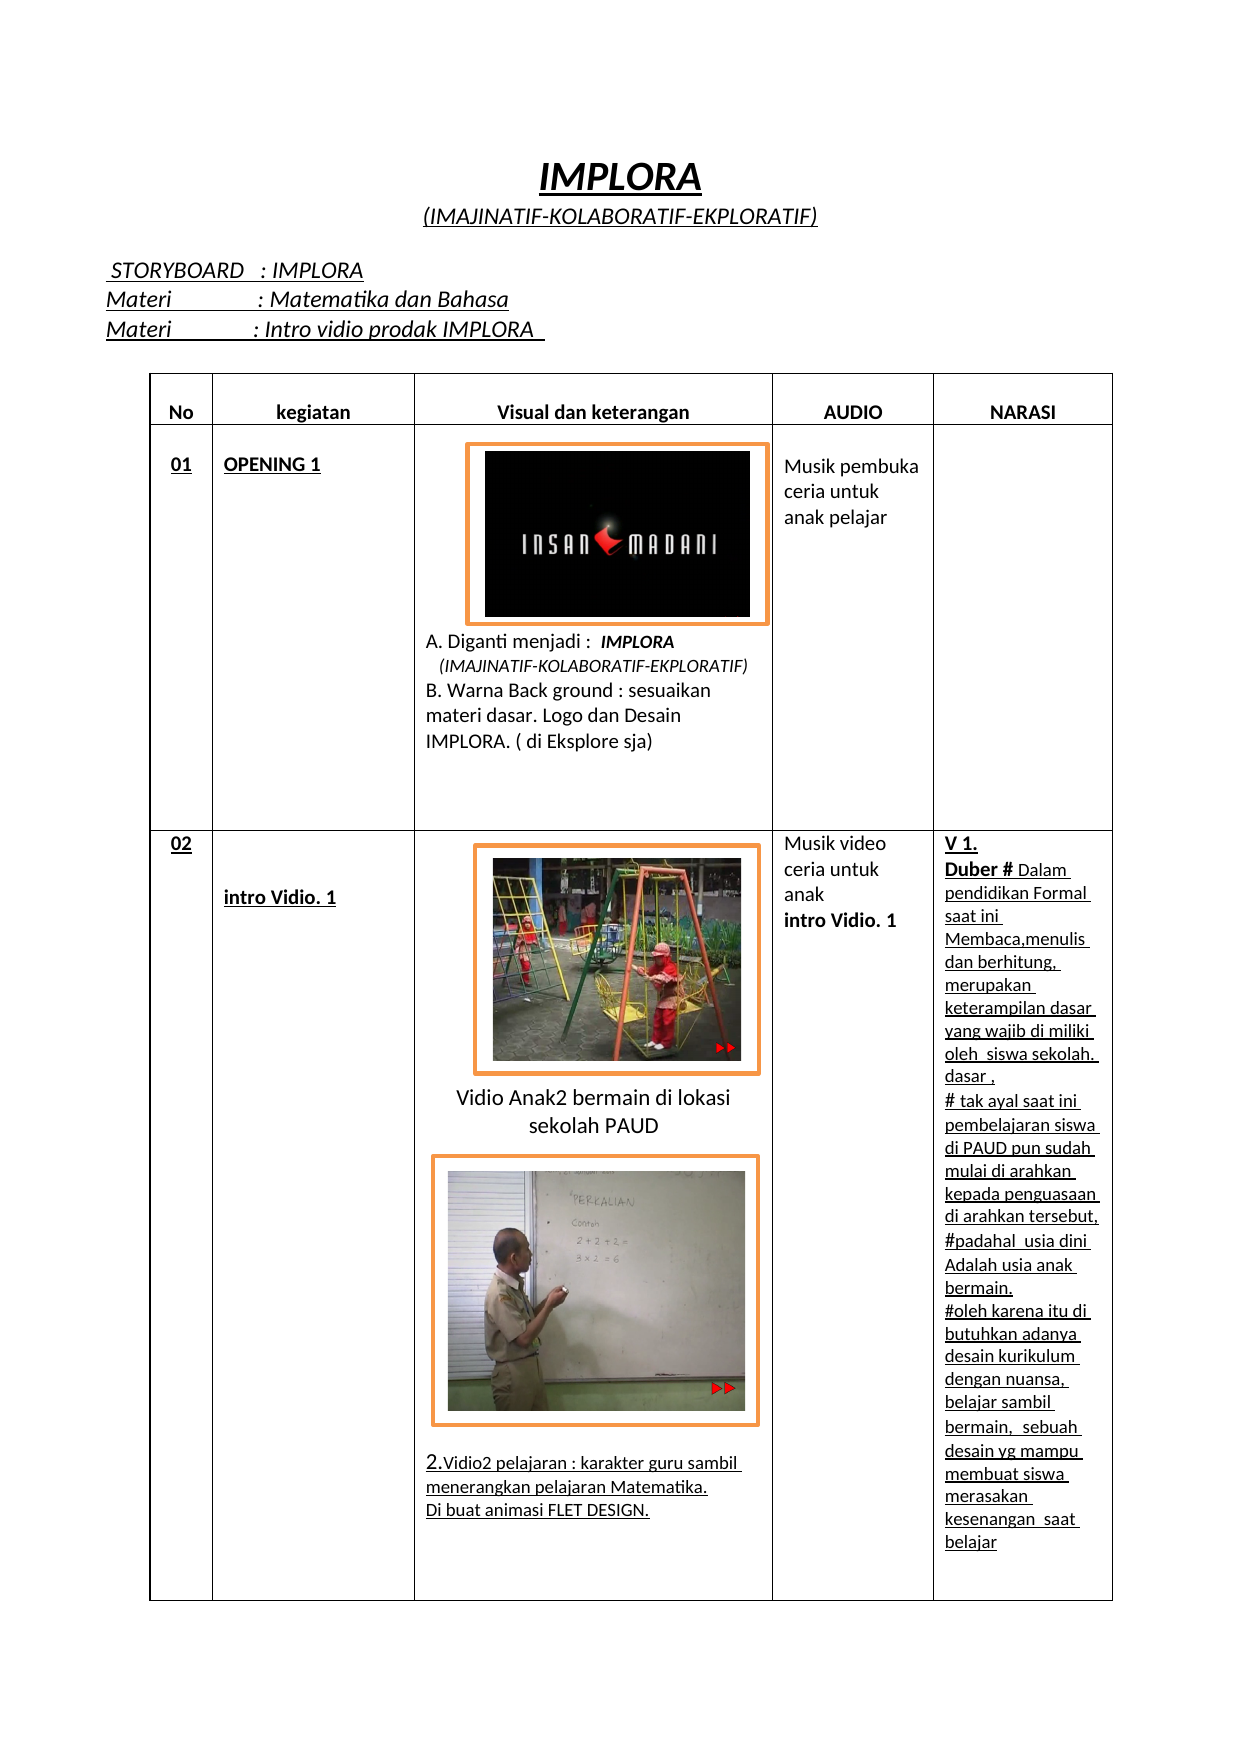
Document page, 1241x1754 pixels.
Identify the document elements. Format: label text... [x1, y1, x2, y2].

table_header No [151, 374, 212, 424]
picture [492, 858, 742, 1061]
text Materi : Intro vidio prodak IMPLORA [106, 314, 1090, 343]
picture [447, 1171, 746, 1411]
table_cell 01 [151, 425, 212, 829]
table_cell [934, 425, 1112, 829]
table_cell Musik pembuka ceria untuk anak pelajar [773, 425, 933, 829]
table_cell A. Diganti menjadi : IMPLORA (IMAJINATIF-KOLABORATIF-EKPLORATIF) B. Warna Back ground : sesuaikan materi dasar. Logo dan Desain IMPLORA. ( di Eksplore sja) [415, 425, 772, 829]
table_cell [934, 831, 1112, 1600]
text Materi : Matematika dan Bahasa [106, 284, 1090, 314]
table_header Visual dan keterangan [415, 374, 772, 424]
table_header kegiatan [213, 374, 414, 424]
table_cell 02 [151, 831, 212, 1600]
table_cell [773, 831, 933, 1600]
text IMPLORA [150, 150, 1090, 201]
table_cell OPENING 1 [213, 425, 414, 829]
text STORYBOARD : IMPLORA [106, 255, 1090, 284]
table_header AUDIO [773, 374, 933, 424]
picture [485, 451, 750, 617]
table_cell intro Vidio. 1 [213, 831, 414, 1600]
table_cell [415, 831, 772, 1600]
table_header NARASI [934, 374, 1112, 424]
text (IMAJINATIF-KOLABORATIF-EKPLORATIF) [150, 201, 1090, 230]
